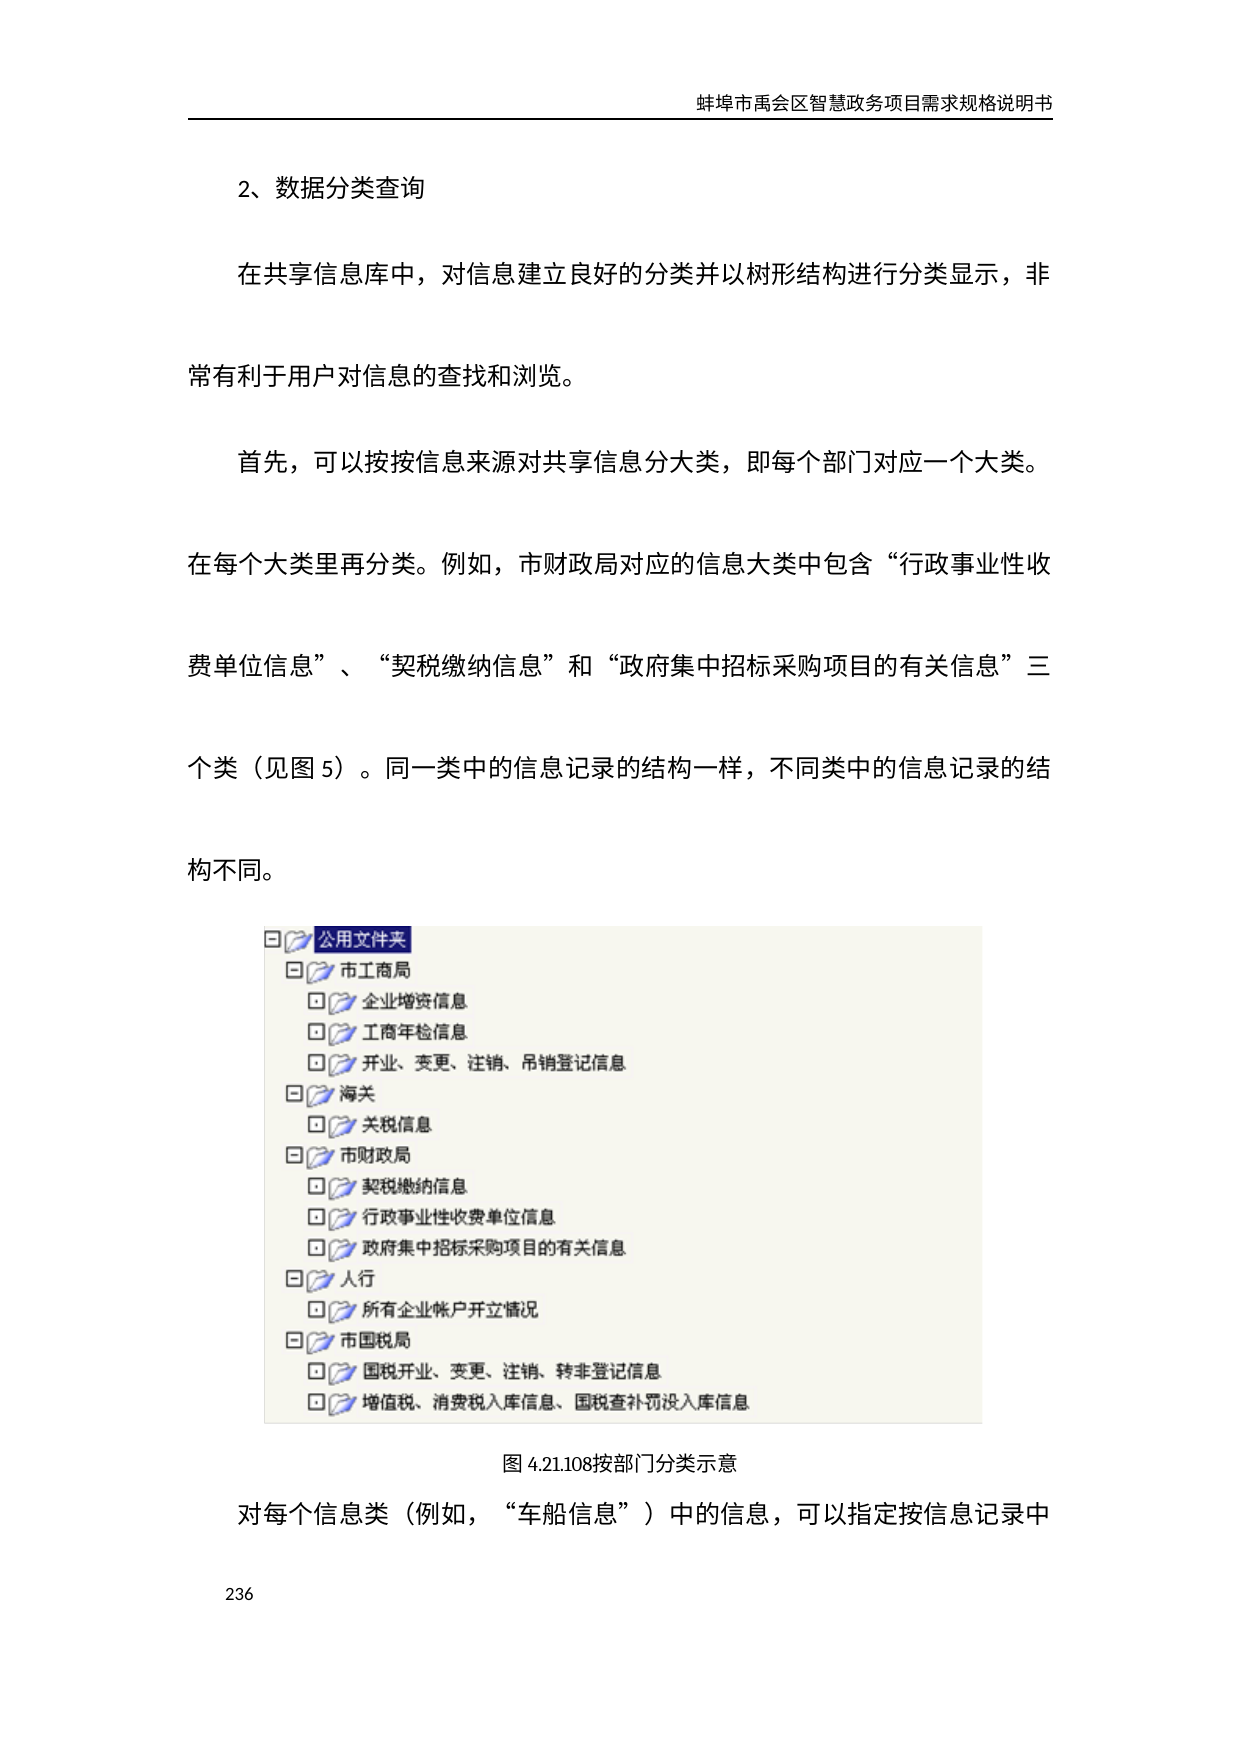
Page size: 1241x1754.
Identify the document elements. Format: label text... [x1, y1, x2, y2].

text 在共享信息库中，对信息建立良好的分类并以树形结构进行分类显示，非常有利于用户对信息的查找和浏览。 [187, 239, 1053, 409]
text 首先，可以按按信息来源对共享信息分大类，即每个部门对应一个大类。在每个大类里再分类。例如，市财政局对应的信息大类中包含“行政事业性收费单位信息”、“契税缴纳信息”和“政府集中招标采购项目的有关信息”三个类（见图5）。同一类中的信息记录的结构一样，不同类中的信息记录的结构不同。 [187, 427, 1053, 902]
text 2、数据分类查询 [187, 153, 1053, 221]
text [187, 1479, 1053, 1547]
picture [263, 926, 983, 1425]
